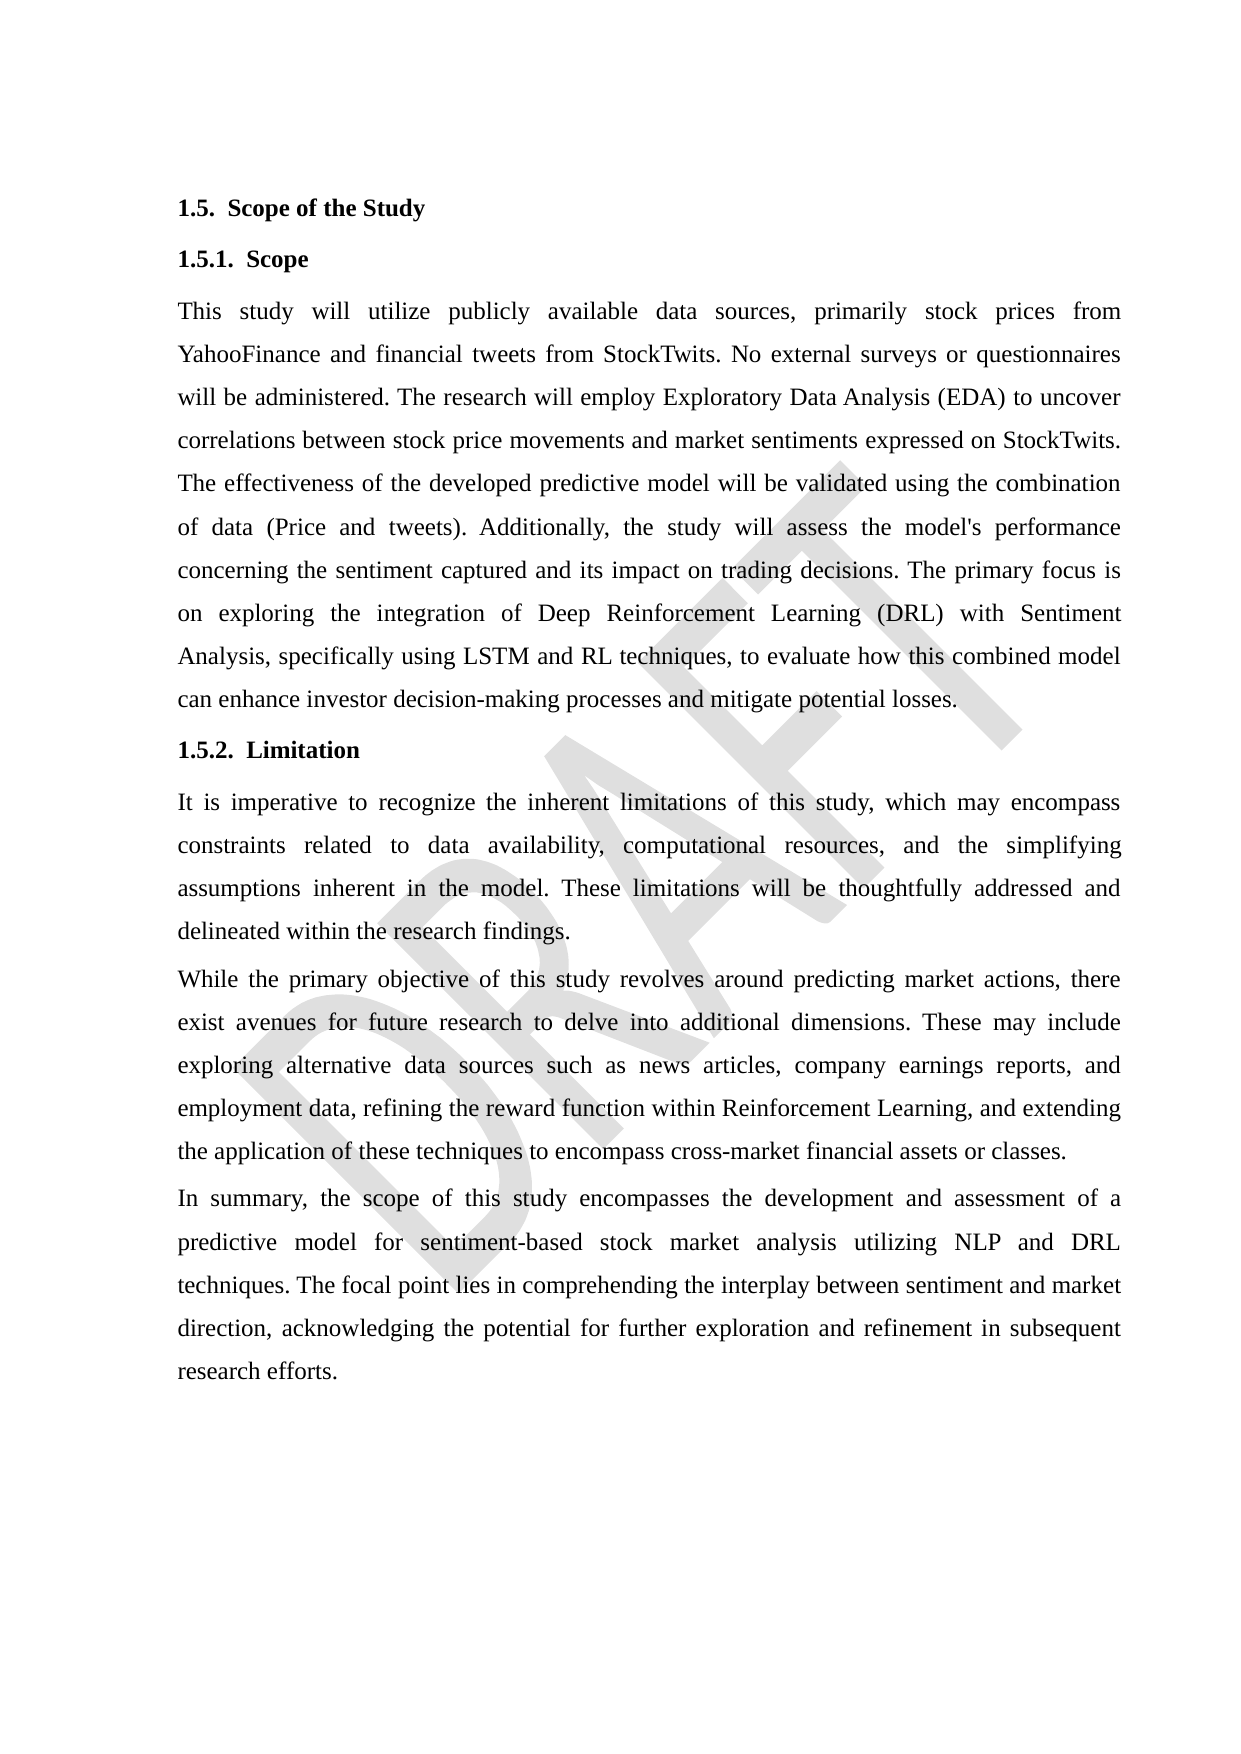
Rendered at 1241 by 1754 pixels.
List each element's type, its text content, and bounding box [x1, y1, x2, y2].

subtitle Scope [177, 244, 1122, 273]
subtitle Limitation [177, 736, 1122, 764]
subtitle Scope of the Study [177, 193, 1122, 222]
text In summary, the scope of this study encompasses the development and assessment of a predictive model for sentiment-based stock market analysis utilizing NLP and DRL techniques. The focal point lies in comprehending the interplay between sentiment and market direction, acknowledging the potential for further exploration and refinement in subsequent research efforts. [177, 1183, 1122, 1385]
text While the primary objective of this study revolves around predicting market actions, there exist avenues for future research to delve into additional dimensions. These may include exploring alternative data sources such as news articles, company earnings reports, and employment data, refining the reward function within Reinforcement Learning, and extending the application of these techniques to encompass cross-market financial assets or classes. [177, 964, 1122, 1165]
text This study will utilize publicly available data sources, primarily stock prices from YahooFinance and financial tweets from StockTwits. No external surveys or questionnaires will be administered. The research will employ Exploratory Data Analysis (EDA) to uncover correlations between stock price movements and market sentiments expressed on StockTwits. The effectiveness of the developed predictive model will be validated using the combination of data (Price and tweets). Additionally, the study will assess the model's performance concerning the sentiment captured and its impact on trading decisions. The primary focus is on exploring the integration of Deep Reinforcement Learning (DRL) with Sentiment Analysis, specifically using LSTM and RL techniques, to evaluate how this combined model can enhance investor decision-making processes and mitigate potential losses. [177, 296, 1122, 713]
text It is imperative to recognize the inherent limitations of this study, which may encompass constraints related to data availability, computational resources, and the simplifying assumptions inherent in the model. These limitations will be thoughtfully addressed and delineated within the research findings. [177, 787, 1122, 945]
